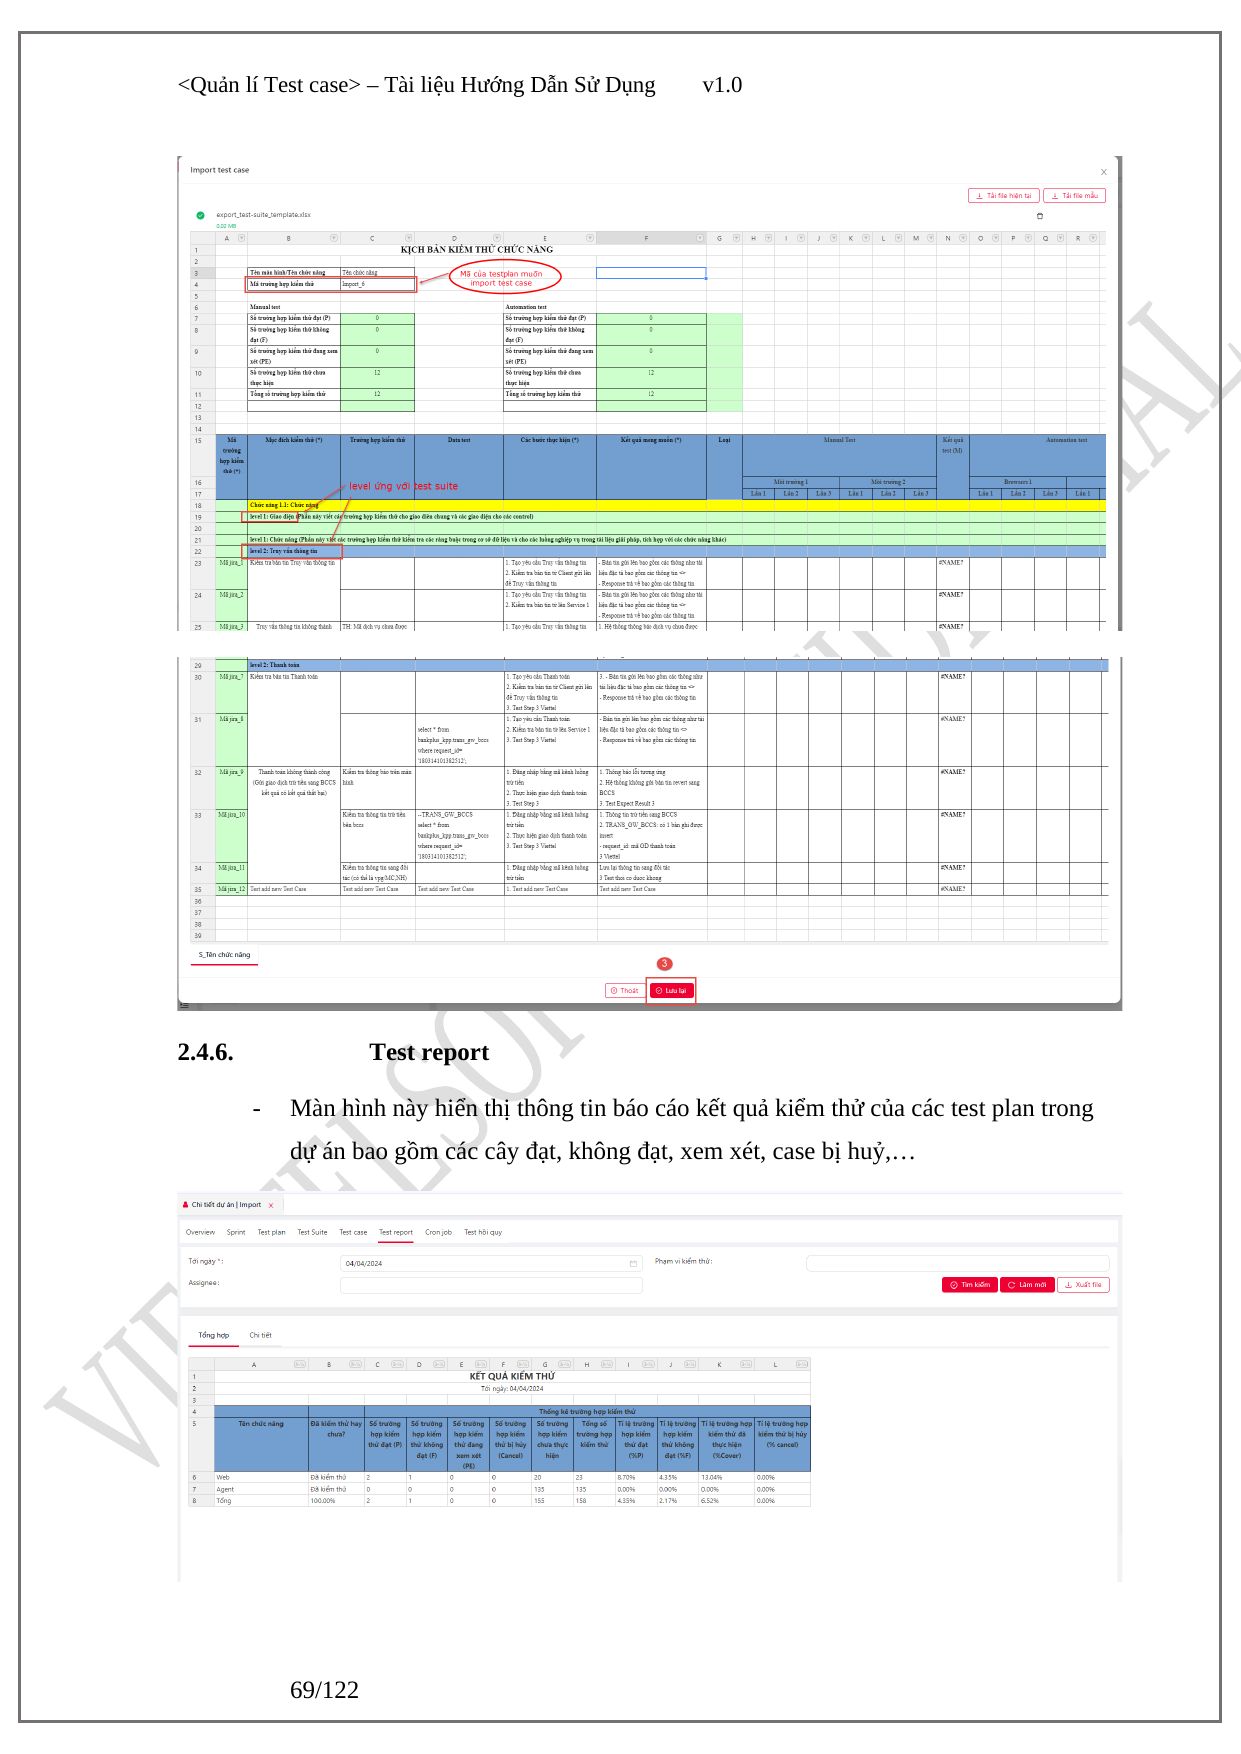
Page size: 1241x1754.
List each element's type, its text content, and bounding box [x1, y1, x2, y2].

picture [177, 156, 1123, 631]
picture [177, 1191, 1123, 1582]
list Test report [177, 1037, 1121, 1066]
picture [177, 657, 1123, 1011]
list Màn hình này hiển thị thông tin báo cáo kết quả kiểm thử của các test plan trong dự án bao gồm các cây đạt, không đạt, xem xét, case bị huỷ,… [252, 1093, 1121, 1164]
